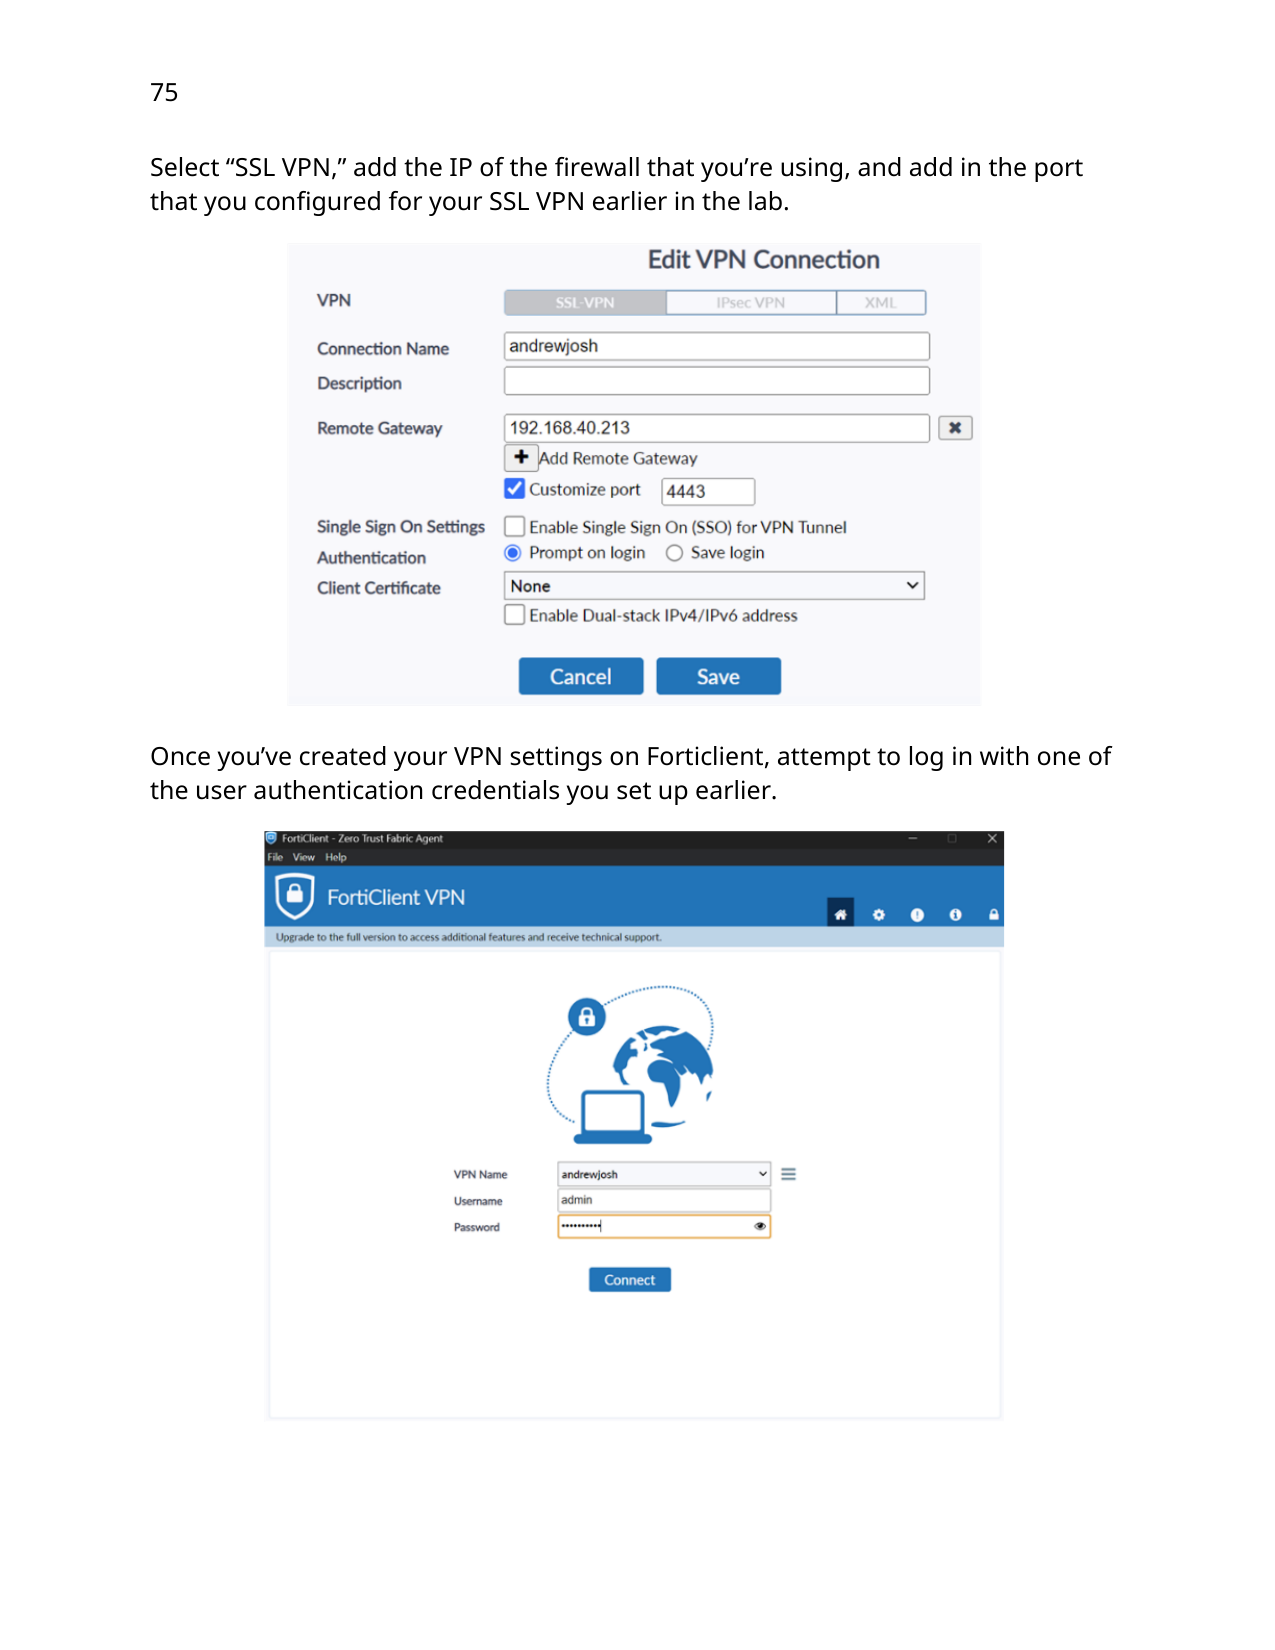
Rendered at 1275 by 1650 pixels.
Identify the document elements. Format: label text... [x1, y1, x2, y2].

text Once you’ve created your VPN settings on Forticlient, attempt to log in with one of the user authentication credentials you set up earlier. [150, 738, 1125, 806]
picture [287, 243, 982, 706]
text Select “SSL VPN,” add the IP of the firewall that you’re using, and add in the port that you configured for your SSL VPN earlier in the lab. [150, 150, 1125, 218]
picture [264, 831, 1005, 1422]
